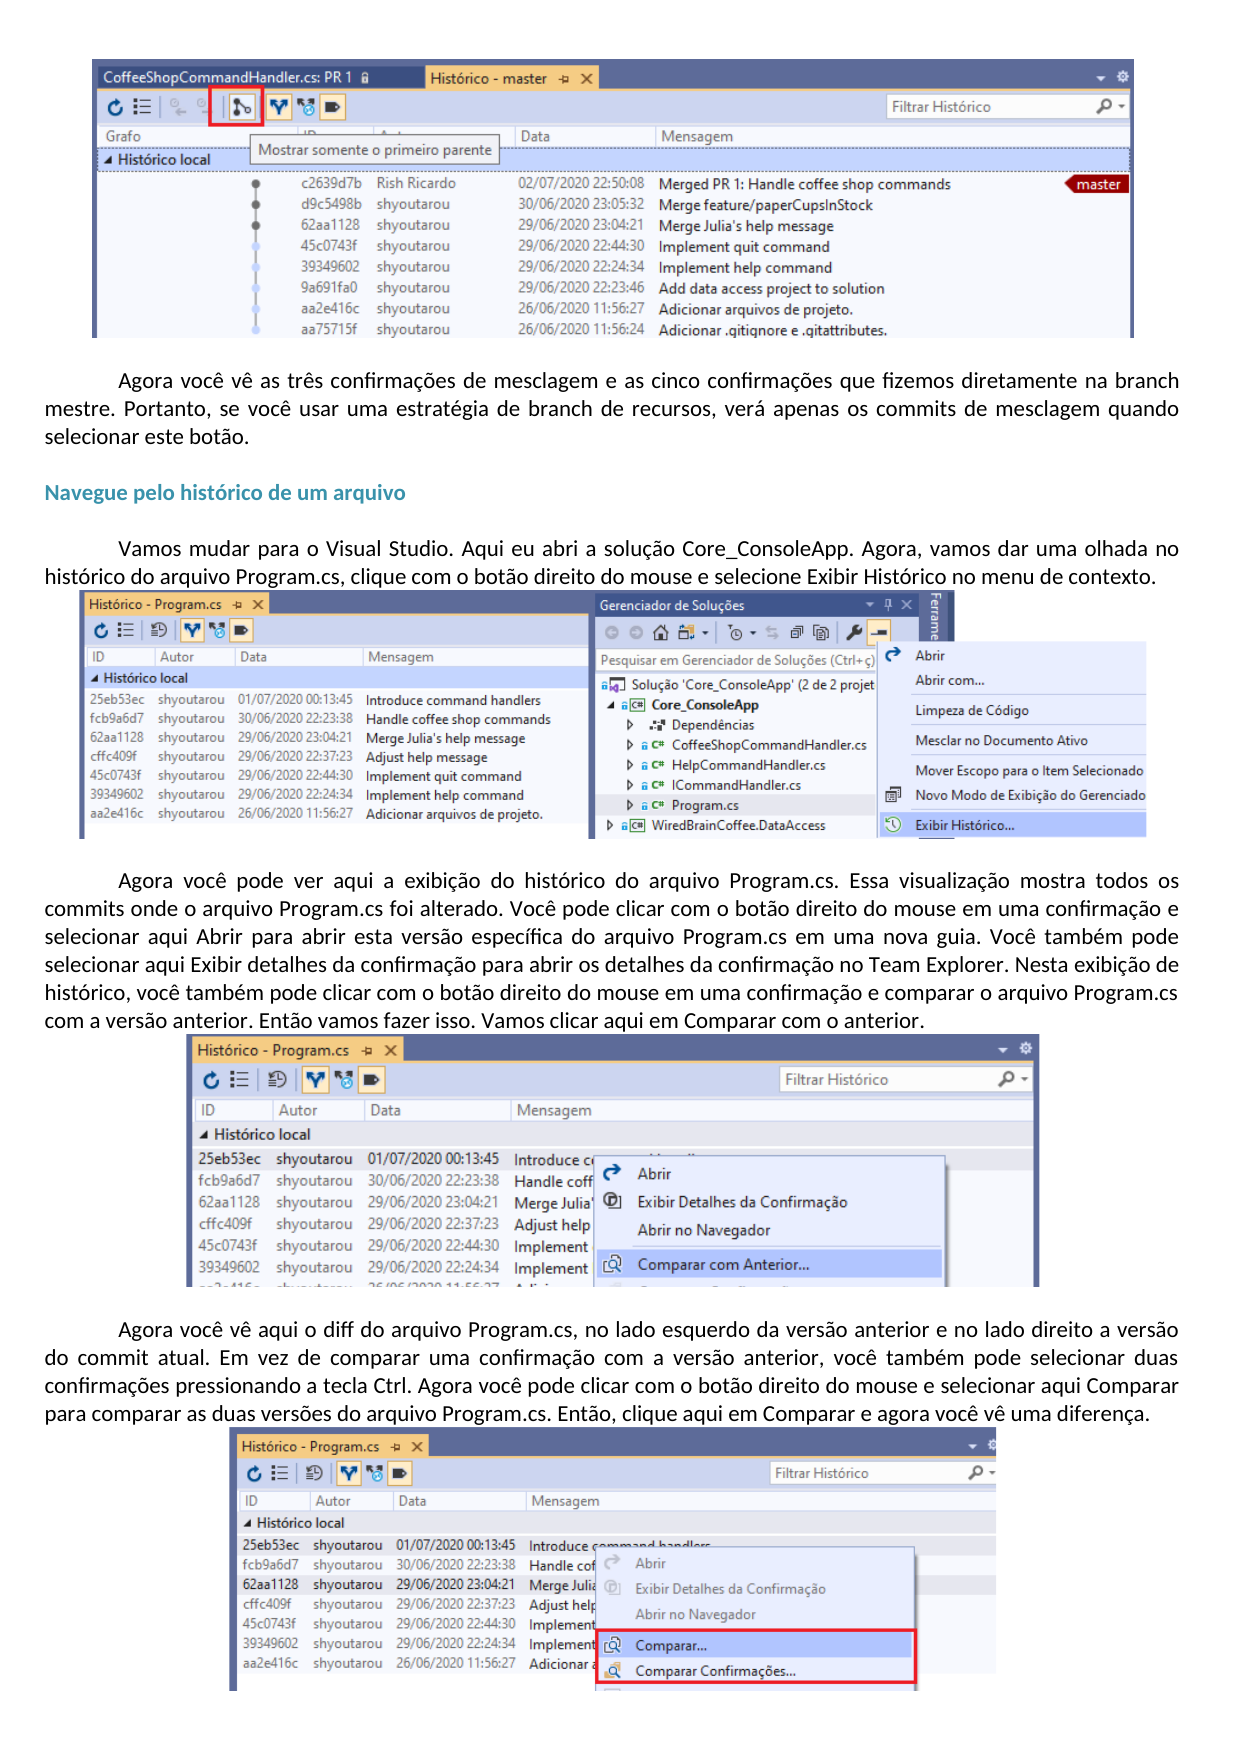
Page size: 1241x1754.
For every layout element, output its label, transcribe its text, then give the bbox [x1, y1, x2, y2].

text Navegue pelo histórico de um arquivo [44, 478, 1181, 506]
text Vamos mudar para o Visual Studio. Aqui eu abri a solução Core_ConsoleApp. Agora, vamos dar uma olhada no histórico do arquivo Program.cs, clique com o botão direito do mouse e selecione Exibir Histórico no menu de contexto. [44, 534, 1181, 590]
picture [92, 59, 1134, 338]
picture [79, 590, 1147, 839]
picture [229, 1427, 997, 1691]
picture [186, 1034, 1040, 1287]
text Agora você vê aqui o diff do arquivo Program.cs, no lado esquerdo da versão anterior e no lado direito a versão do commit atual. Em vez de comparar uma confirmação com a versão anterior, você também pode selecionar duas confirmações pressionando a tecla Ctrl. Agora você pode clicar com o botão direito do mouse e selecionar aqui Comparar para comparar as duas versões do arquivo Program.cs. Então, clique aqui em Comparar e agora você vê uma diferença. [44, 1315, 1181, 1427]
text Agora você pode ver aqui a exibição do histórico do arquivo Program.cs. Essa visualização mostra todos os commits onde o arquivo Program.cs foi alterado. Você pode clicar com o botão direito do mouse em uma confirmação e selecionar aqui Abrir para abrir esta versão específica do arquivo Program.cs em uma nova guia. Você também pode selecionar aqui Exibir detalhes da confirmação para abrir os detalhes da confirmação no Team Explorer. Nesta exibição de histórico, você também pode clicar com o botão direito do mouse em uma confirmação e comparar o arquivo Program.cs com a versão anterior. Então vamos fazer isso. Vamos clicar aqui em Comparar com o anterior. [44, 866, 1181, 1034]
text Agora você vê as três confirmações de mesclagem e as cinco confirmações que fizemos diretamente na branch mestre. Portanto, se você usar uma estratégia de branch de recursos, verá apenas os commits de mesclagem quando selecionar este botão. [44, 366, 1181, 450]
